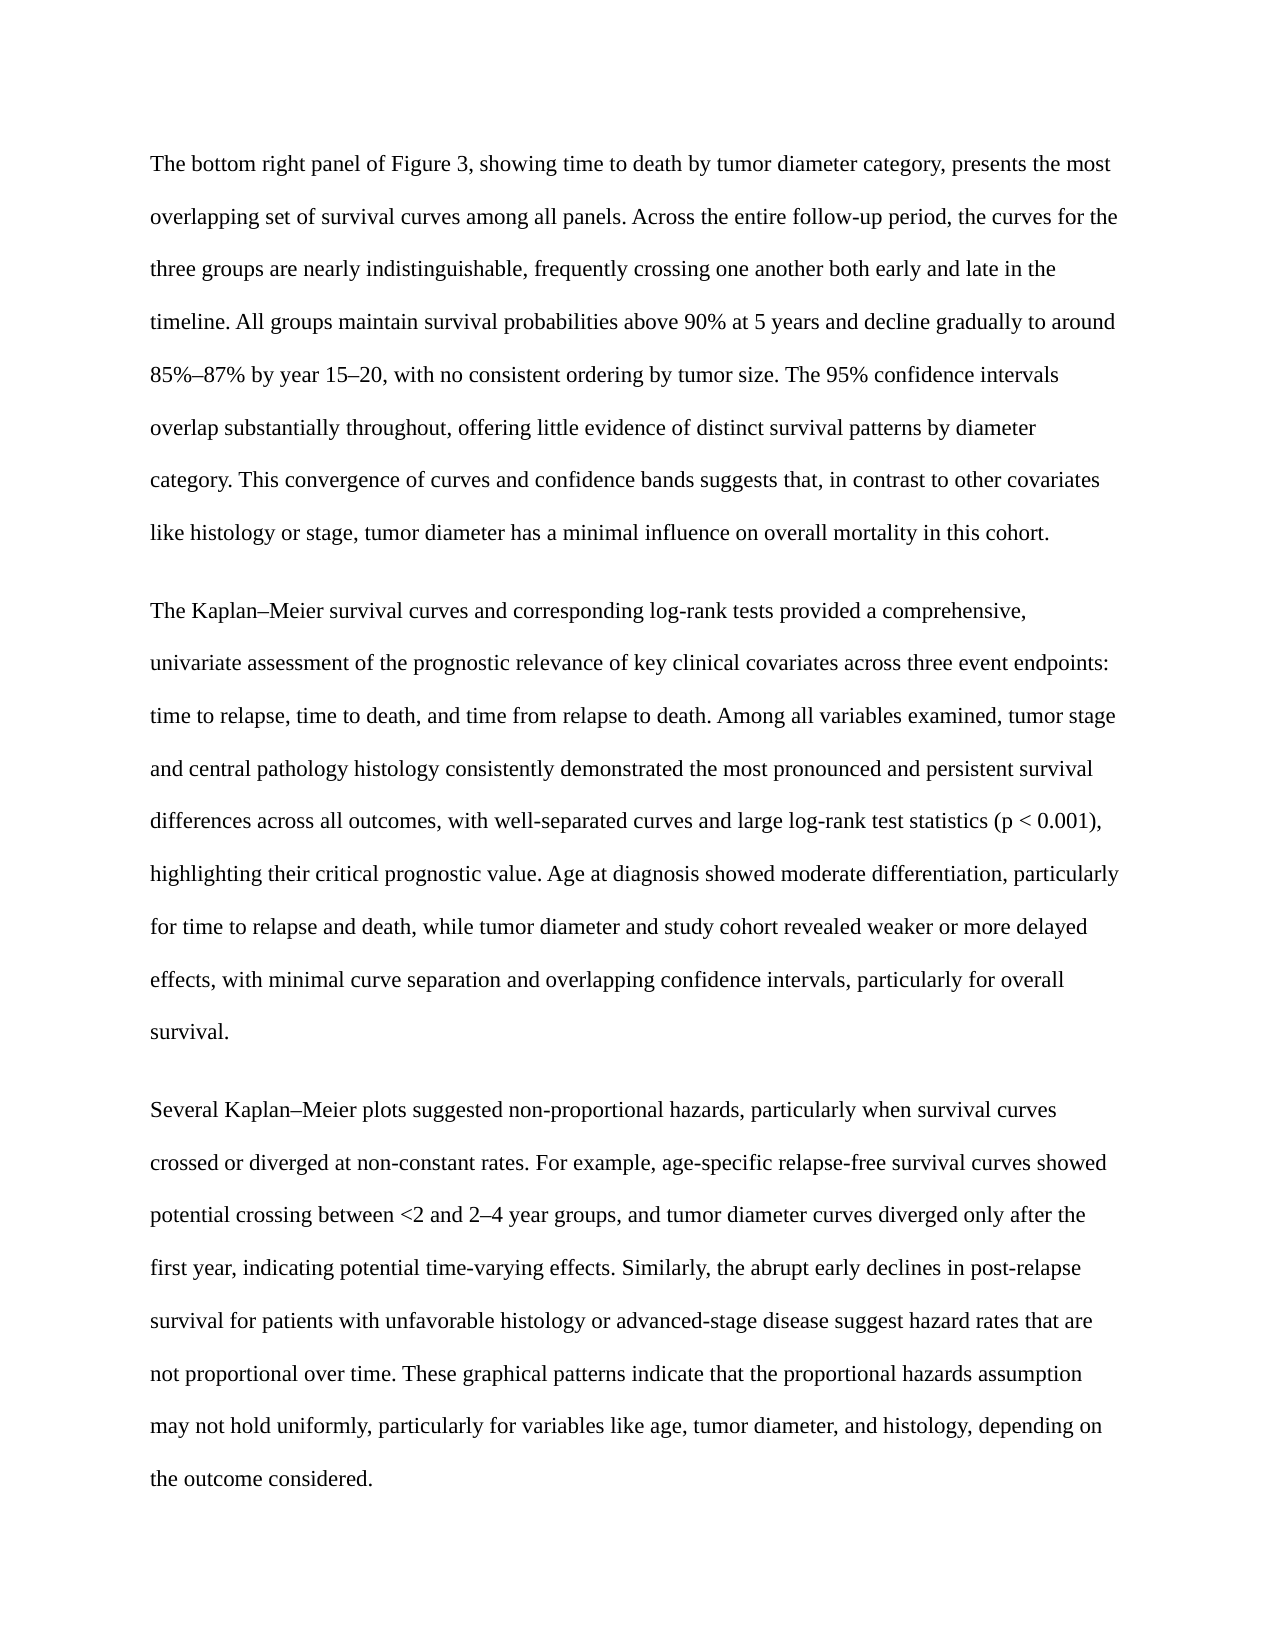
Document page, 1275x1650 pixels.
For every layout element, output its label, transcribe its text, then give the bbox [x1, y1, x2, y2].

text The Kaplan–Meier survival curves and corresponding log-rank tests provided a comprehensive, univariate assessment of the prognostic relevance of key clinical covariates across three event endpoints: time to relapse, time to death, and time from relapse to death. Among all variables examined, tumor stage and central pathology histology consistently demonstrated the most pronounced and persistent survival differences across all outcomes, with well-separated curves and large log-rank test statistics (p < 0.001), highlighting their critical prognostic value. Age at diagnosis showed moderate differentiation, particularly for time to relapse and death, while tumor diameter and study cohort revealed weaker or more delayed effects, with minimal curve separation and overlapping confidence intervals, particularly for overall survival. [150, 597, 1125, 1045]
text Several Kaplan–Meier plots suggested non-proportional hazards, particularly when survival curves crossed or diverged at non-constant rates. For example, age-specific relapse-free survival curves showed potential crossing between <2 and 2–4 year groups, and tumor diameter curves diverged only after the first year, indicating potential time-varying effects. Similarly, the abrupt early declines in post-relapse survival for patients with unfavorable histology or advanced-stage disease suggest hazard rates that are not proportional over time. These graphical patterns indicate that the proportional hazards assumption may not hold uniformly, particularly for variables like age, tumor diameter, and histology, depending on the outcome considered. [150, 1096, 1125, 1491]
text The bottom right panel of Figure 3, showing time to death by tumor diameter category, presents the most overlapping set of survival curves among all panels. Across the entire follow-up period, the curves for the three groups are nearly indistinguishable, frequently crossing one another both early and late in the timeline. All groups maintain survival probabilities above 90% at 5 years and decline gradually to around 85%–87% by year 15–20, with no consistent ordering by tumor size. The 95% confidence intervals overlap substantially throughout, offering little evidence of distinct survival patterns by diameter category. This convergence of curves and confidence bands suggests that, in contrast to other covariates like histology or stage, tumor diameter has a minimal influence on overall mortality in this cohort. [150, 150, 1125, 545]
